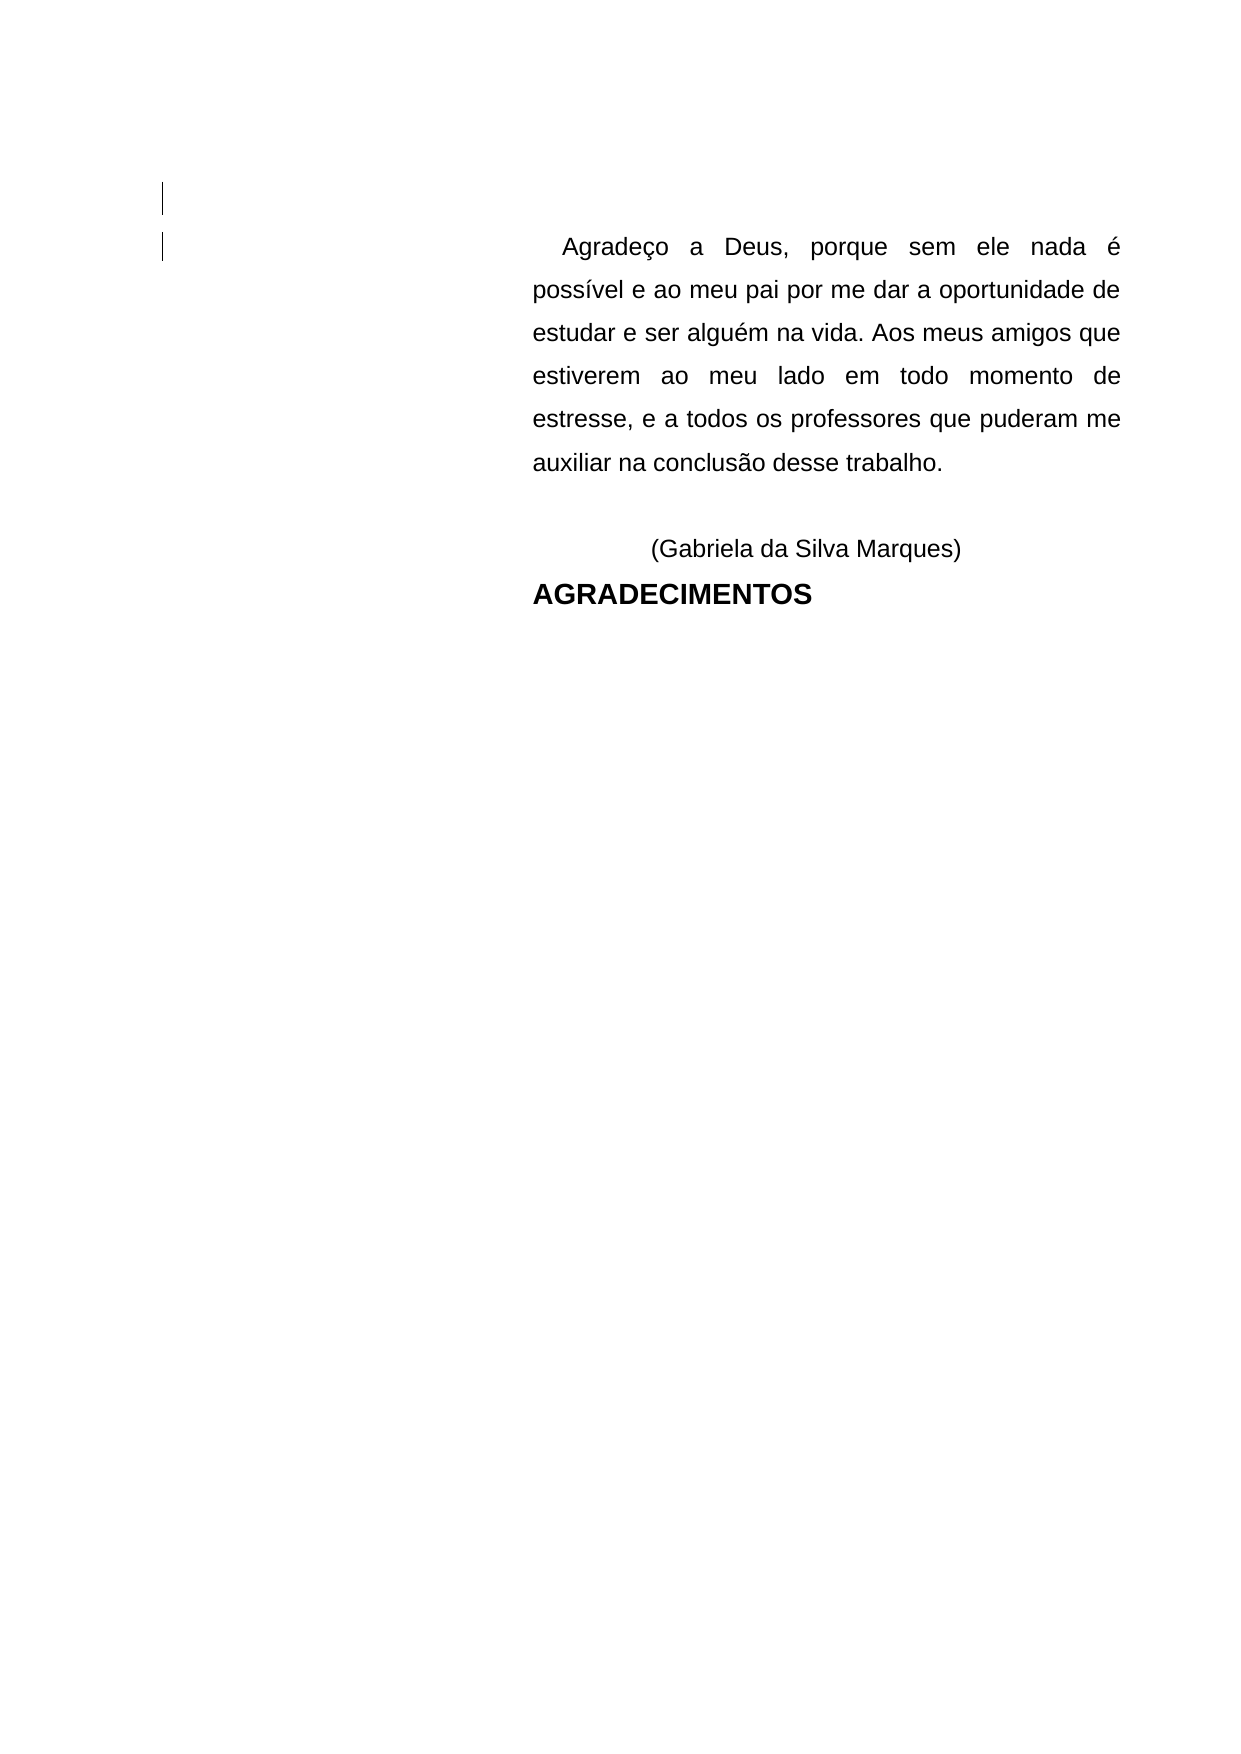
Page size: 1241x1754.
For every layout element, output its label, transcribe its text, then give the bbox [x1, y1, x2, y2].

text Agradeço a Deus, porque sem ele nada é possível e ao meu pai por me dar a oportunidade de estudar e ser alguém na vida. Aos meus amigos que estiverem ao meu lado em todo momento de estresse, e a todos os professores que puderam me auxiliar na conclusão desse trabalho. [532, 232, 1122, 476]
text AGRADECIMENTOS [532, 577, 1122, 611]
text (Gabriela da Silva Marques) [621, 534, 1122, 563]
